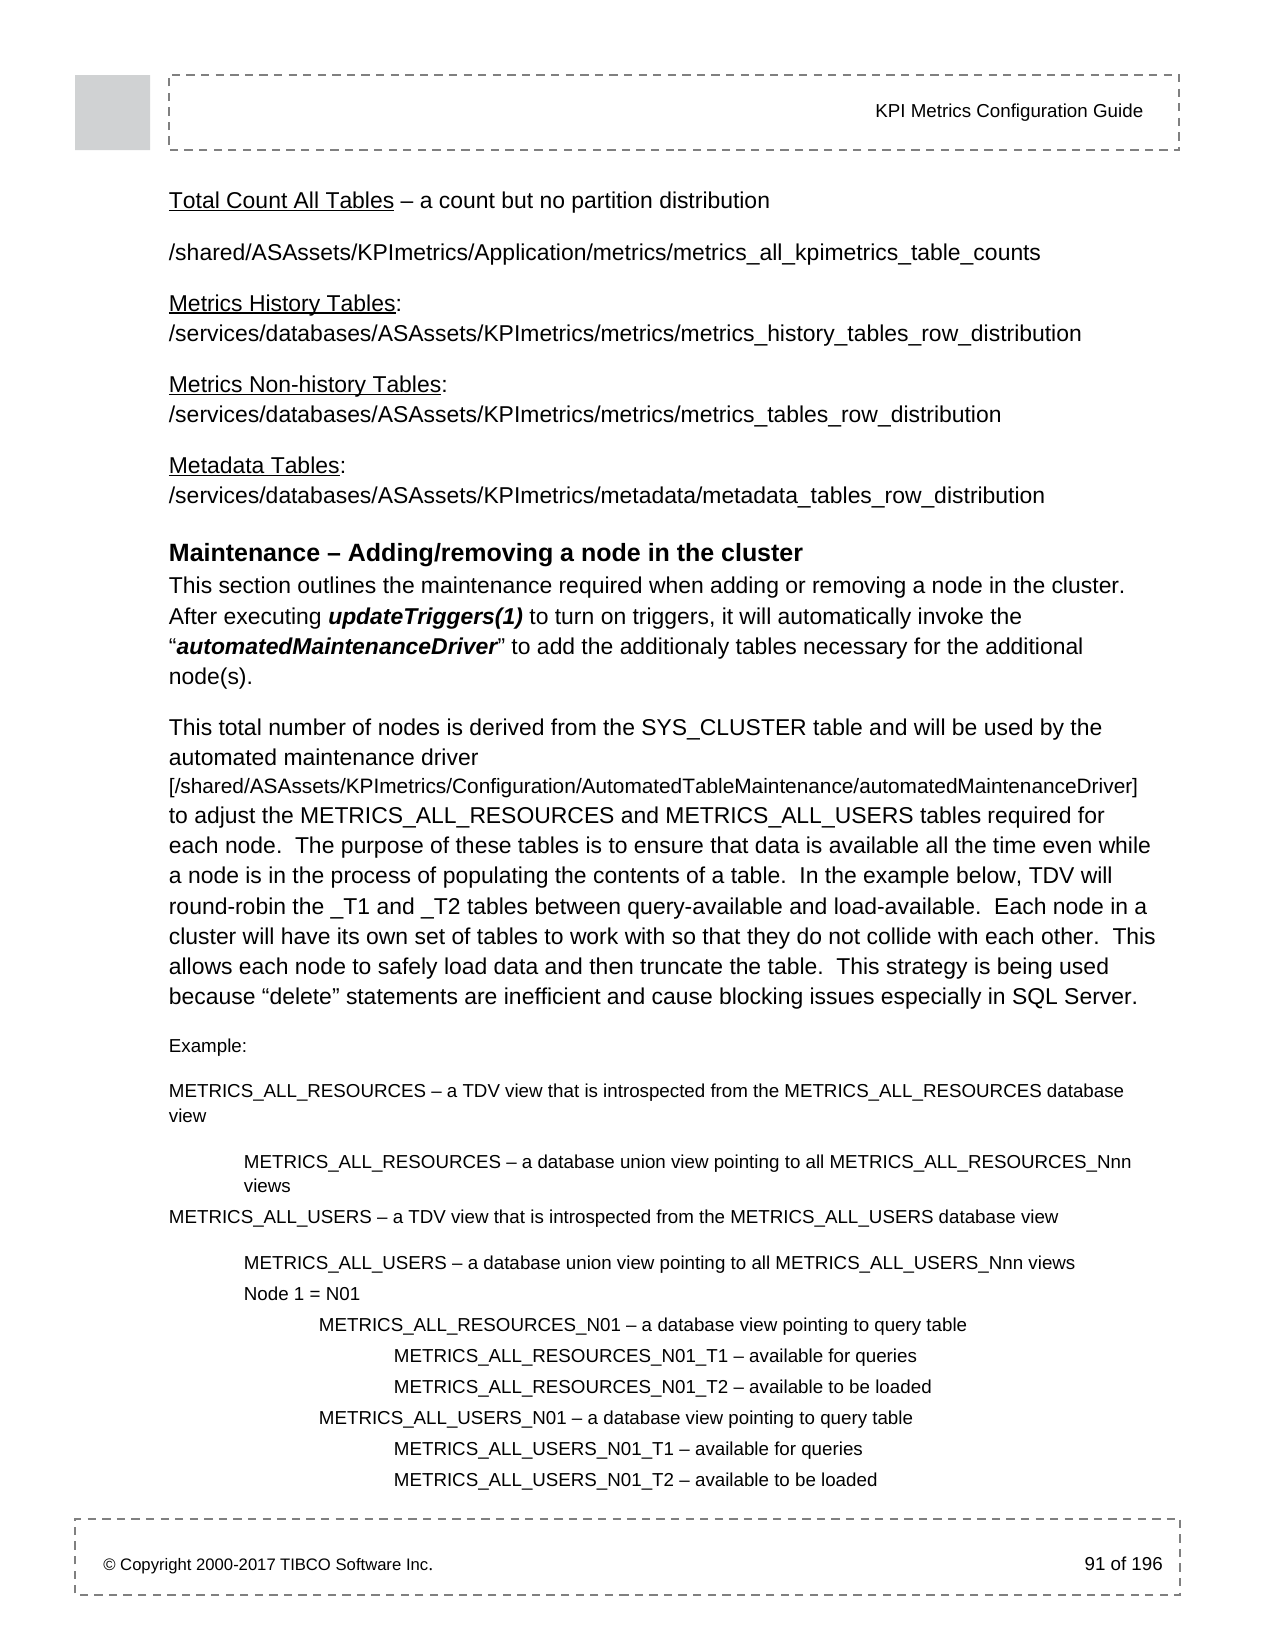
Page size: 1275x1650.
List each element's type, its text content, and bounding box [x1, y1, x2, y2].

text METRICS_ALL_RESOURCES_N01 – a database view pointing to query table [319, 1314, 1161, 1336]
text Example: [169, 1034, 1161, 1056]
text Node 1 = N01 [244, 1283, 1161, 1304]
text This section outlines the maintenance required when adding or removing a node in the cluster. After executing updateTriggers(1) to turn on triggers, it will automatically invoke the “automatedMaintenanceDriver” to add the additionaly tables necessary for the additional node(s). [169, 572, 1161, 689]
text METRICS_ALL_USERS – a TDV view that is introspected from the METRICS_ALL_USERS database view [169, 1206, 1161, 1228]
text Metadata Tables: /services/databases/ASAssets/KPImetrics/metadata/metadata_tables_row_distribution [169, 452, 1161, 509]
text Metrics History Tables: /services/databases/ASAssets/KPImetrics/metrics/metrics_history_tables_row_distribution [169, 289, 1161, 346]
text METRICS_ALL_USERS_N01_T1 – available for queries [394, 1438, 1161, 1460]
text METRICS_ALL_RESOURCES_N01_T1 – available for queries [394, 1345, 1161, 1367]
text METRICS_ALL_RESOURCES – a TDV view that is introspected from the METRICS_ALL_RESOURCES database view [169, 1080, 1161, 1126]
text METRICS_ALL_USERS_N01_T2 – available to be loaded [394, 1469, 1161, 1491]
text /shared/ASAssets/KPImetrics/Application/metrics/metrics_all_kpimetrics_table_counts [169, 238, 1161, 265]
text Total Count All Tables – a count but no partition distribution [169, 187, 1161, 214]
text METRICS_ALL_USERS_N01 – a database view pointing to query table [319, 1407, 1161, 1429]
subtitle Maintenance – Adding/removing a node in the cluster [169, 537, 1162, 566]
text METRICS_ALL_USERS – a database union view pointing to all METRICS_ALL_USERS_Nnn views [244, 1252, 1161, 1273]
text METRICS_ALL_RESOURCES – a database union view pointing to all METRICS_ALL_RESOURCES_Nnn views [244, 1150, 1161, 1197]
text Metrics Non-history Tables: /services/databases/ASAssets/KPImetrics/metrics/metrics_tables_row_distribution [169, 371, 1161, 427]
text METRICS_ALL_RESOURCES_N01_T2 – available to be loaded [394, 1376, 1161, 1398]
text This total number of nodes is derived from the SYS_CLUSTER table and will be used by the automated maintenance driver [/shared/ASAssets/KPImetrics/Configuration/AutomatedTableMaintenance/automatedMaintenanceDriver] to adjust the METRICS_ALL_RESOURCES and METRICS_ALL_USERS tables required for each node. The purpose of these tables is to ensure that data is available all the time even while a node is in the process of populating the contents of a table. In the example below, TDV will round-robin the _T1 and _T2 tables between query-available and load-available. Each node in a cluster will have its own set of tables to work with so that they do not collide with each other. This allows each node to safely load data and then truncate the table. This strategy is being used because “delete” statements are inefficient and cause blocking issues especially in SQL Server. [169, 714, 1161, 1010]
